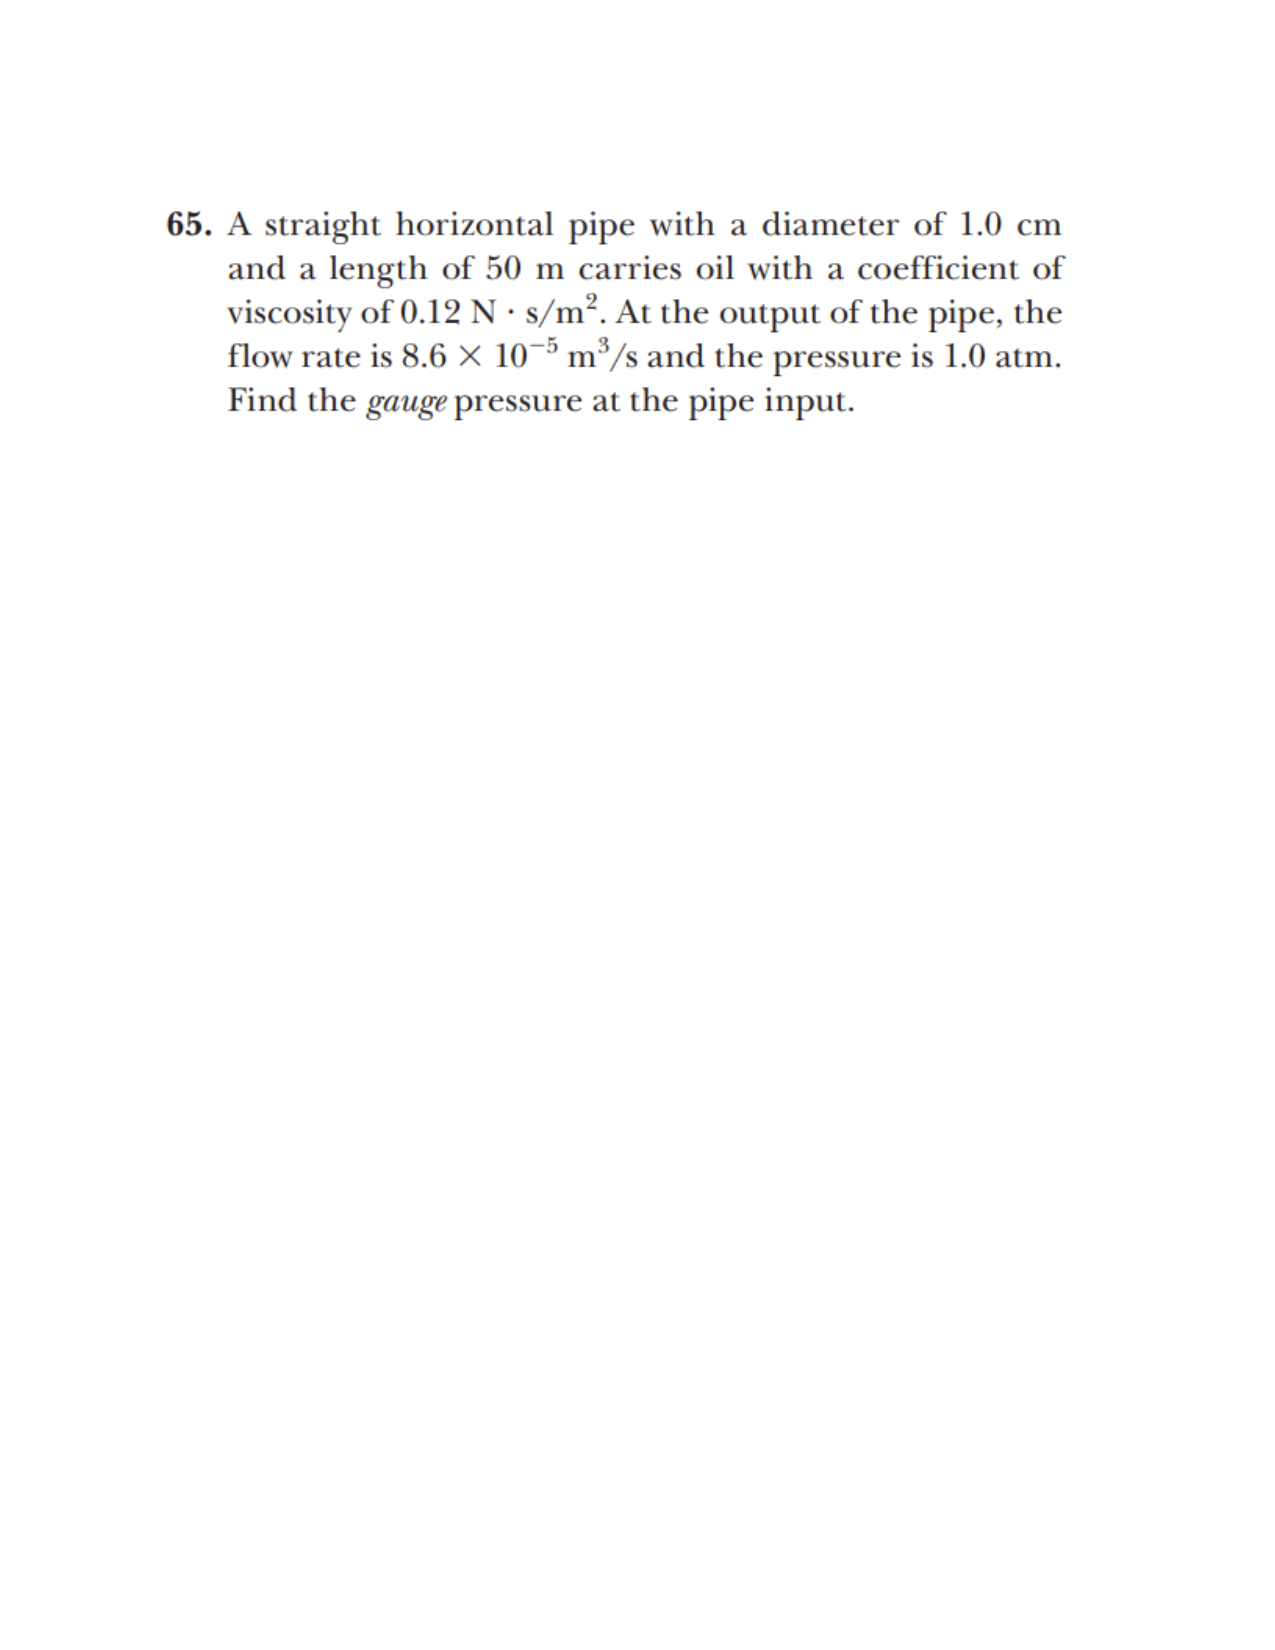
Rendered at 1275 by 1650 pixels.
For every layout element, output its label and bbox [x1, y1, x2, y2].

picture [150, 196, 1107, 430]
